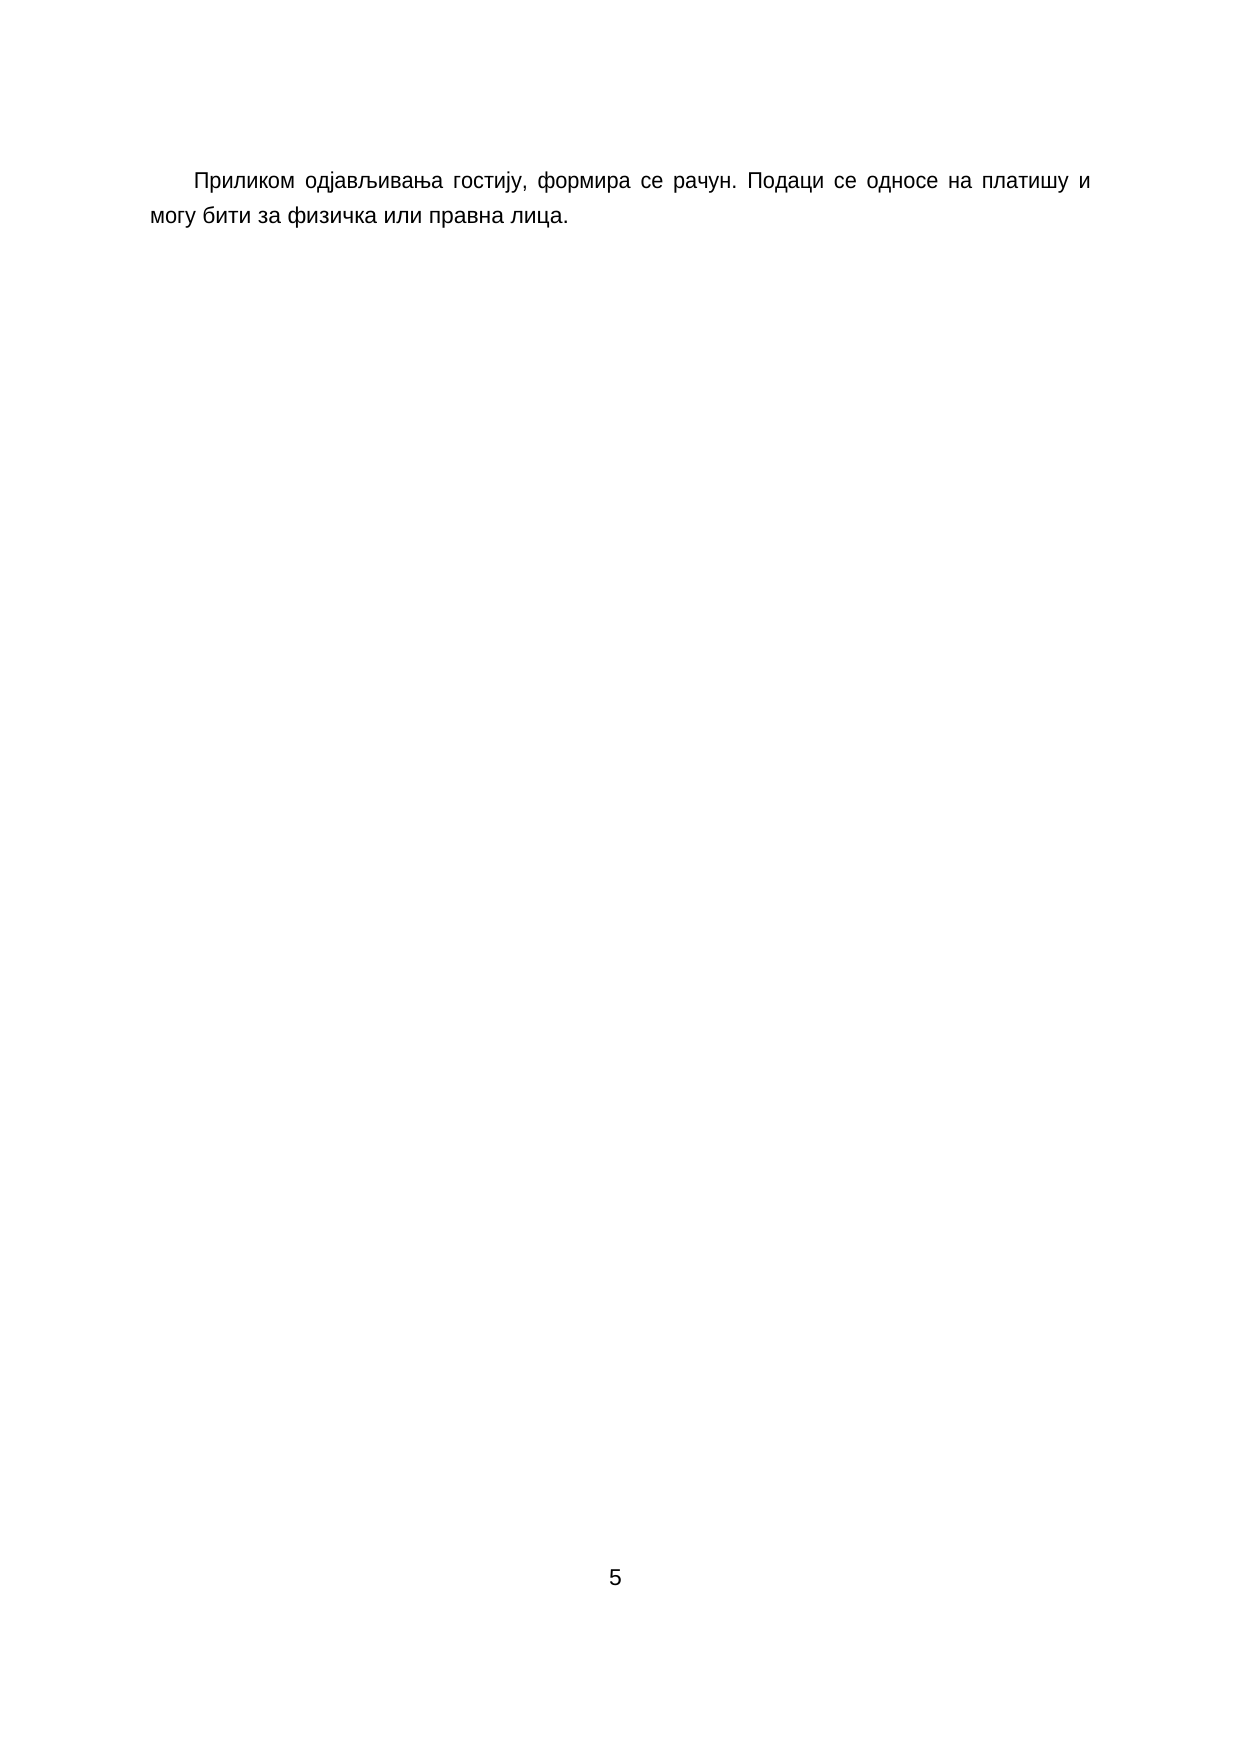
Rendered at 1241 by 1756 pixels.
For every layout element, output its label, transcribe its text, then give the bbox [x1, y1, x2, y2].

text Приликом одјављивања гостију, формира се рачун. Подаци се односе на платишу и могу бити за физичка или правна лица. [150, 167, 1091, 228]
